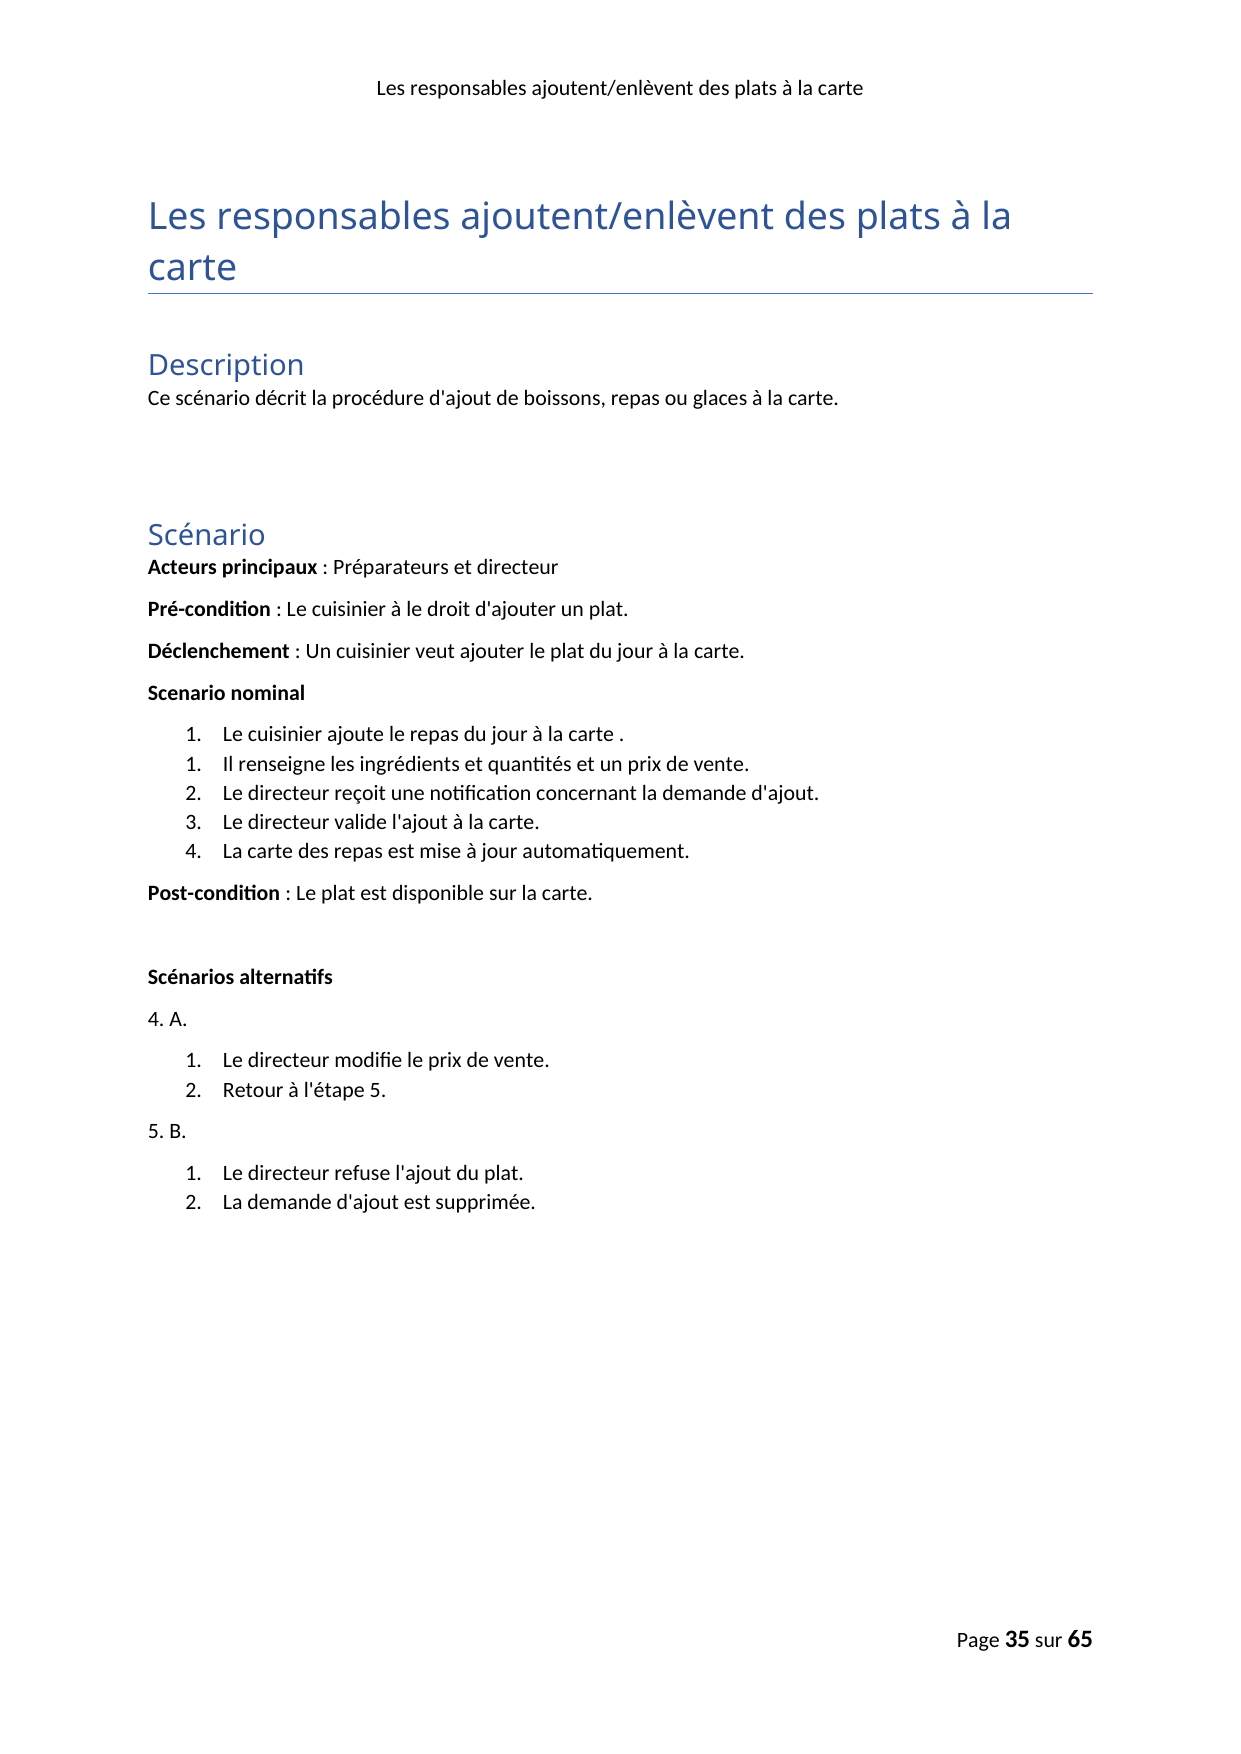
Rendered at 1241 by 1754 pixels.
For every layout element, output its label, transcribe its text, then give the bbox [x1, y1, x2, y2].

text Scenario nominal [148, 679, 1093, 705]
text Déclenchement : Un cuisinier veut ajouter le plat du jour à la carte. [148, 637, 1093, 664]
text Scénarios alternatifs [148, 963, 1093, 989]
list Le directeur modifie le prix de vente. [185, 1046, 1093, 1073]
text 5. B. [148, 1117, 1093, 1144]
text Ce scénario décrit la procédure d'ajout de boissons, repas ou glaces à la carte. [148, 384, 1093, 411]
list La demande d'ajout est supprimée. [185, 1188, 1093, 1215]
list La carte des repas est mise à jour automatiquement. [185, 838, 1093, 864]
list Il renseigne les ingrédients et quantités et un prix de vente. [185, 750, 1093, 776]
text Acteurs principaux : Préparateurs et directeur [148, 553, 1093, 580]
list Retour à l'étape 5. [185, 1076, 1093, 1102]
subtitle Description [148, 344, 1093, 384]
list Le directeur reçoit une notification concernant la demande d'ajout. [185, 779, 1093, 806]
text 4. A. [148, 1005, 1093, 1031]
list Le cuisinier ajoute le repas du jour à la carte . [185, 721, 1093, 747]
text Post-condition : Le plat est disponible sur la carte. [148, 879, 1093, 906]
list Le directeur refuse l'ajout du plat. [185, 1159, 1093, 1186]
subtitle Les responsables ajoutent/enlèvent des plats à la carte [148, 189, 1093, 293]
list Le directeur valide l'ajout à la carte. [185, 808, 1093, 835]
text Pré-condition : Le cuisinier à le droit d'ajouter un plat. [148, 595, 1093, 622]
subtitle Scénario [148, 514, 1093, 553]
